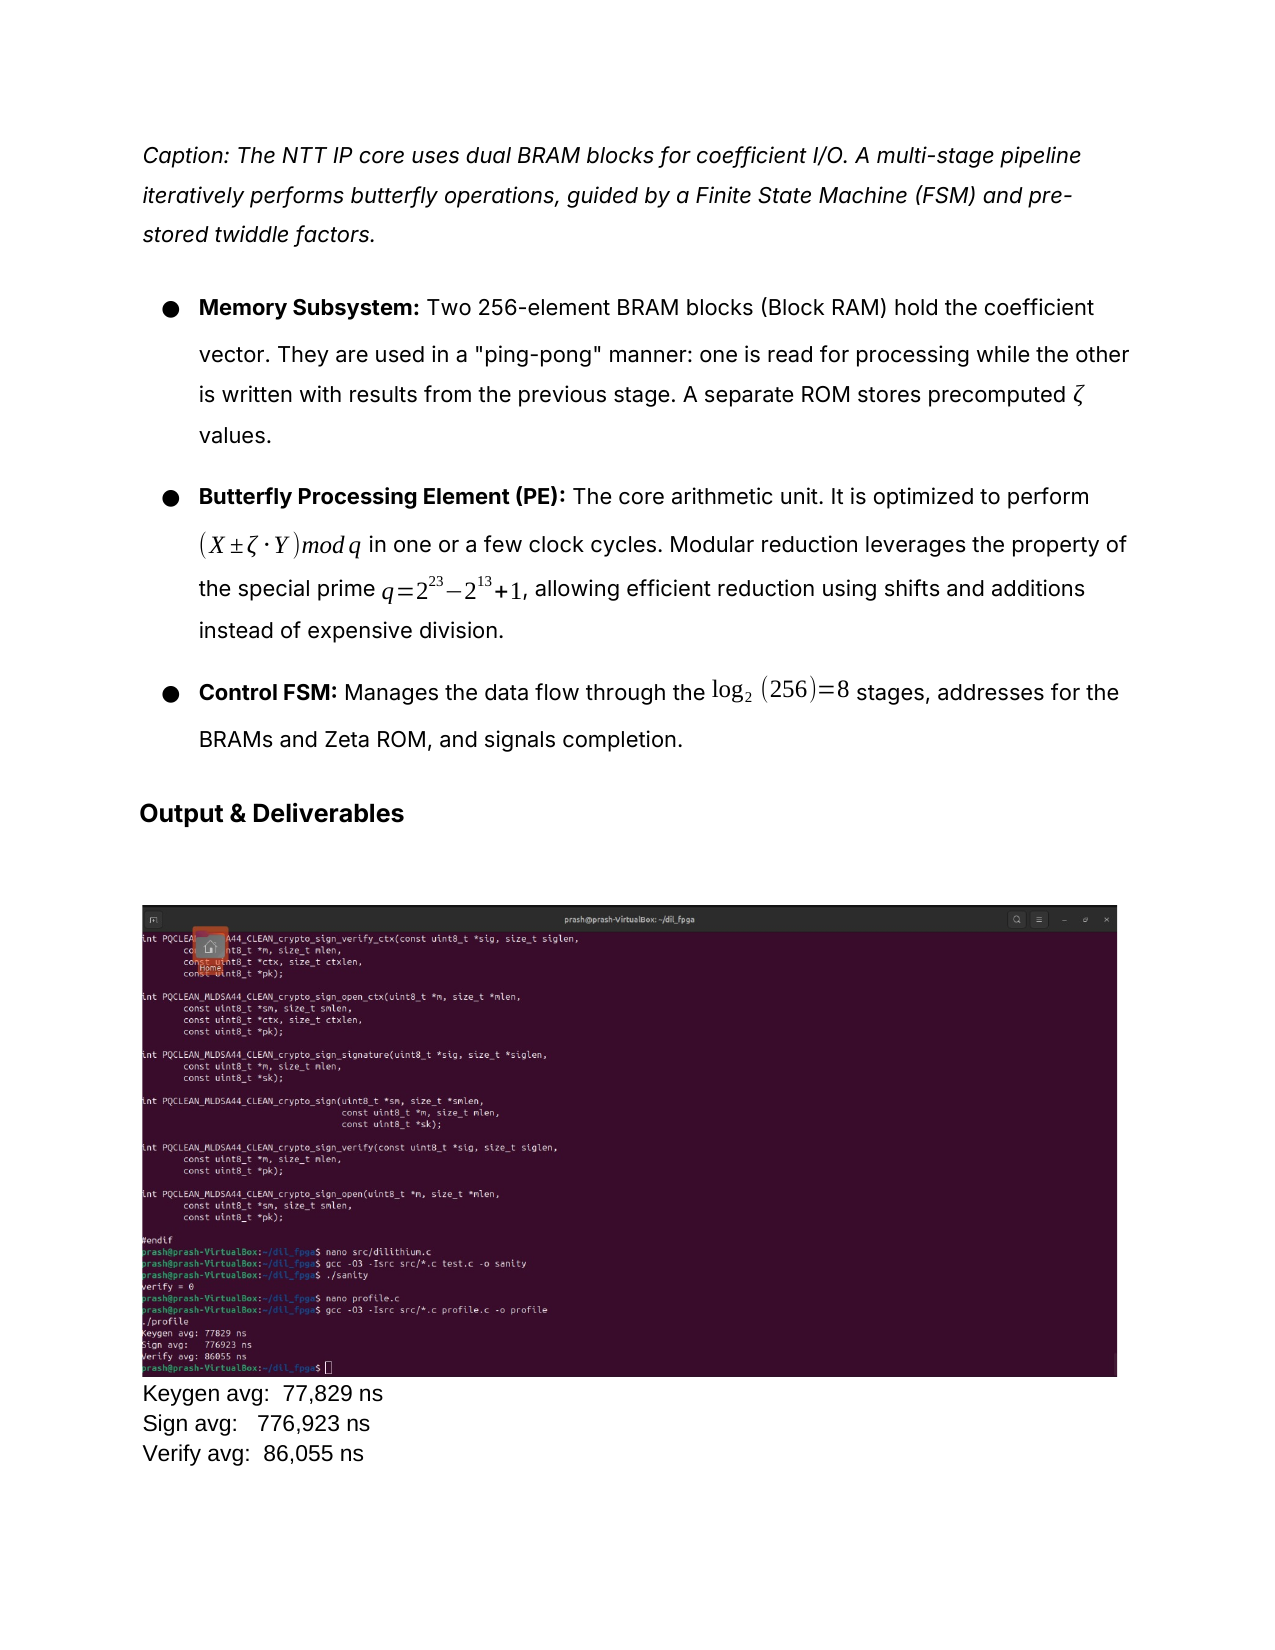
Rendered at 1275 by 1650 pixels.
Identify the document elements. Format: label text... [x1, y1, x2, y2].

list Control FSM: Manages the data flow through the stages, addresses for the BRAMs and Zeta ROM, and signals completion. [161, 668, 1133, 752]
text Caption: The NTT IP core uses dual BRAM blocks for coefficient I/O. A multi-stage pipeline iteratively performs butterfly operations, guided by a Finite State Machine (FSM) and pre-stored twiddle factors. [142, 142, 1133, 248]
list Butterfly Processing Element (PE): The core arithmetic unit. It is optimized to perform in one or a few clock cycles. Modular reduction leverages the property of the special prime , allowing efficient reduction using shifts and additions instead of expensive division. [161, 472, 1133, 644]
picture [142, 905, 1118, 1377]
text Verify avg: 86,055 ns [142, 1440, 1133, 1467]
list Memory Subsystem: Two 256-element BRAM blocks (Block RAM) hold the coefficient vector. They are used in a "ping-pong" manner: one is read for processing while the other is written with results from the previous stage. A separate ROM stores precomputed values. [161, 283, 1133, 448]
text Keygen avg: 77,829 ns [142, 1380, 1133, 1406]
text Sign avg: 776,923 ns [142, 1410, 1133, 1436]
text Output & Deliverables [139, 798, 1133, 829]
